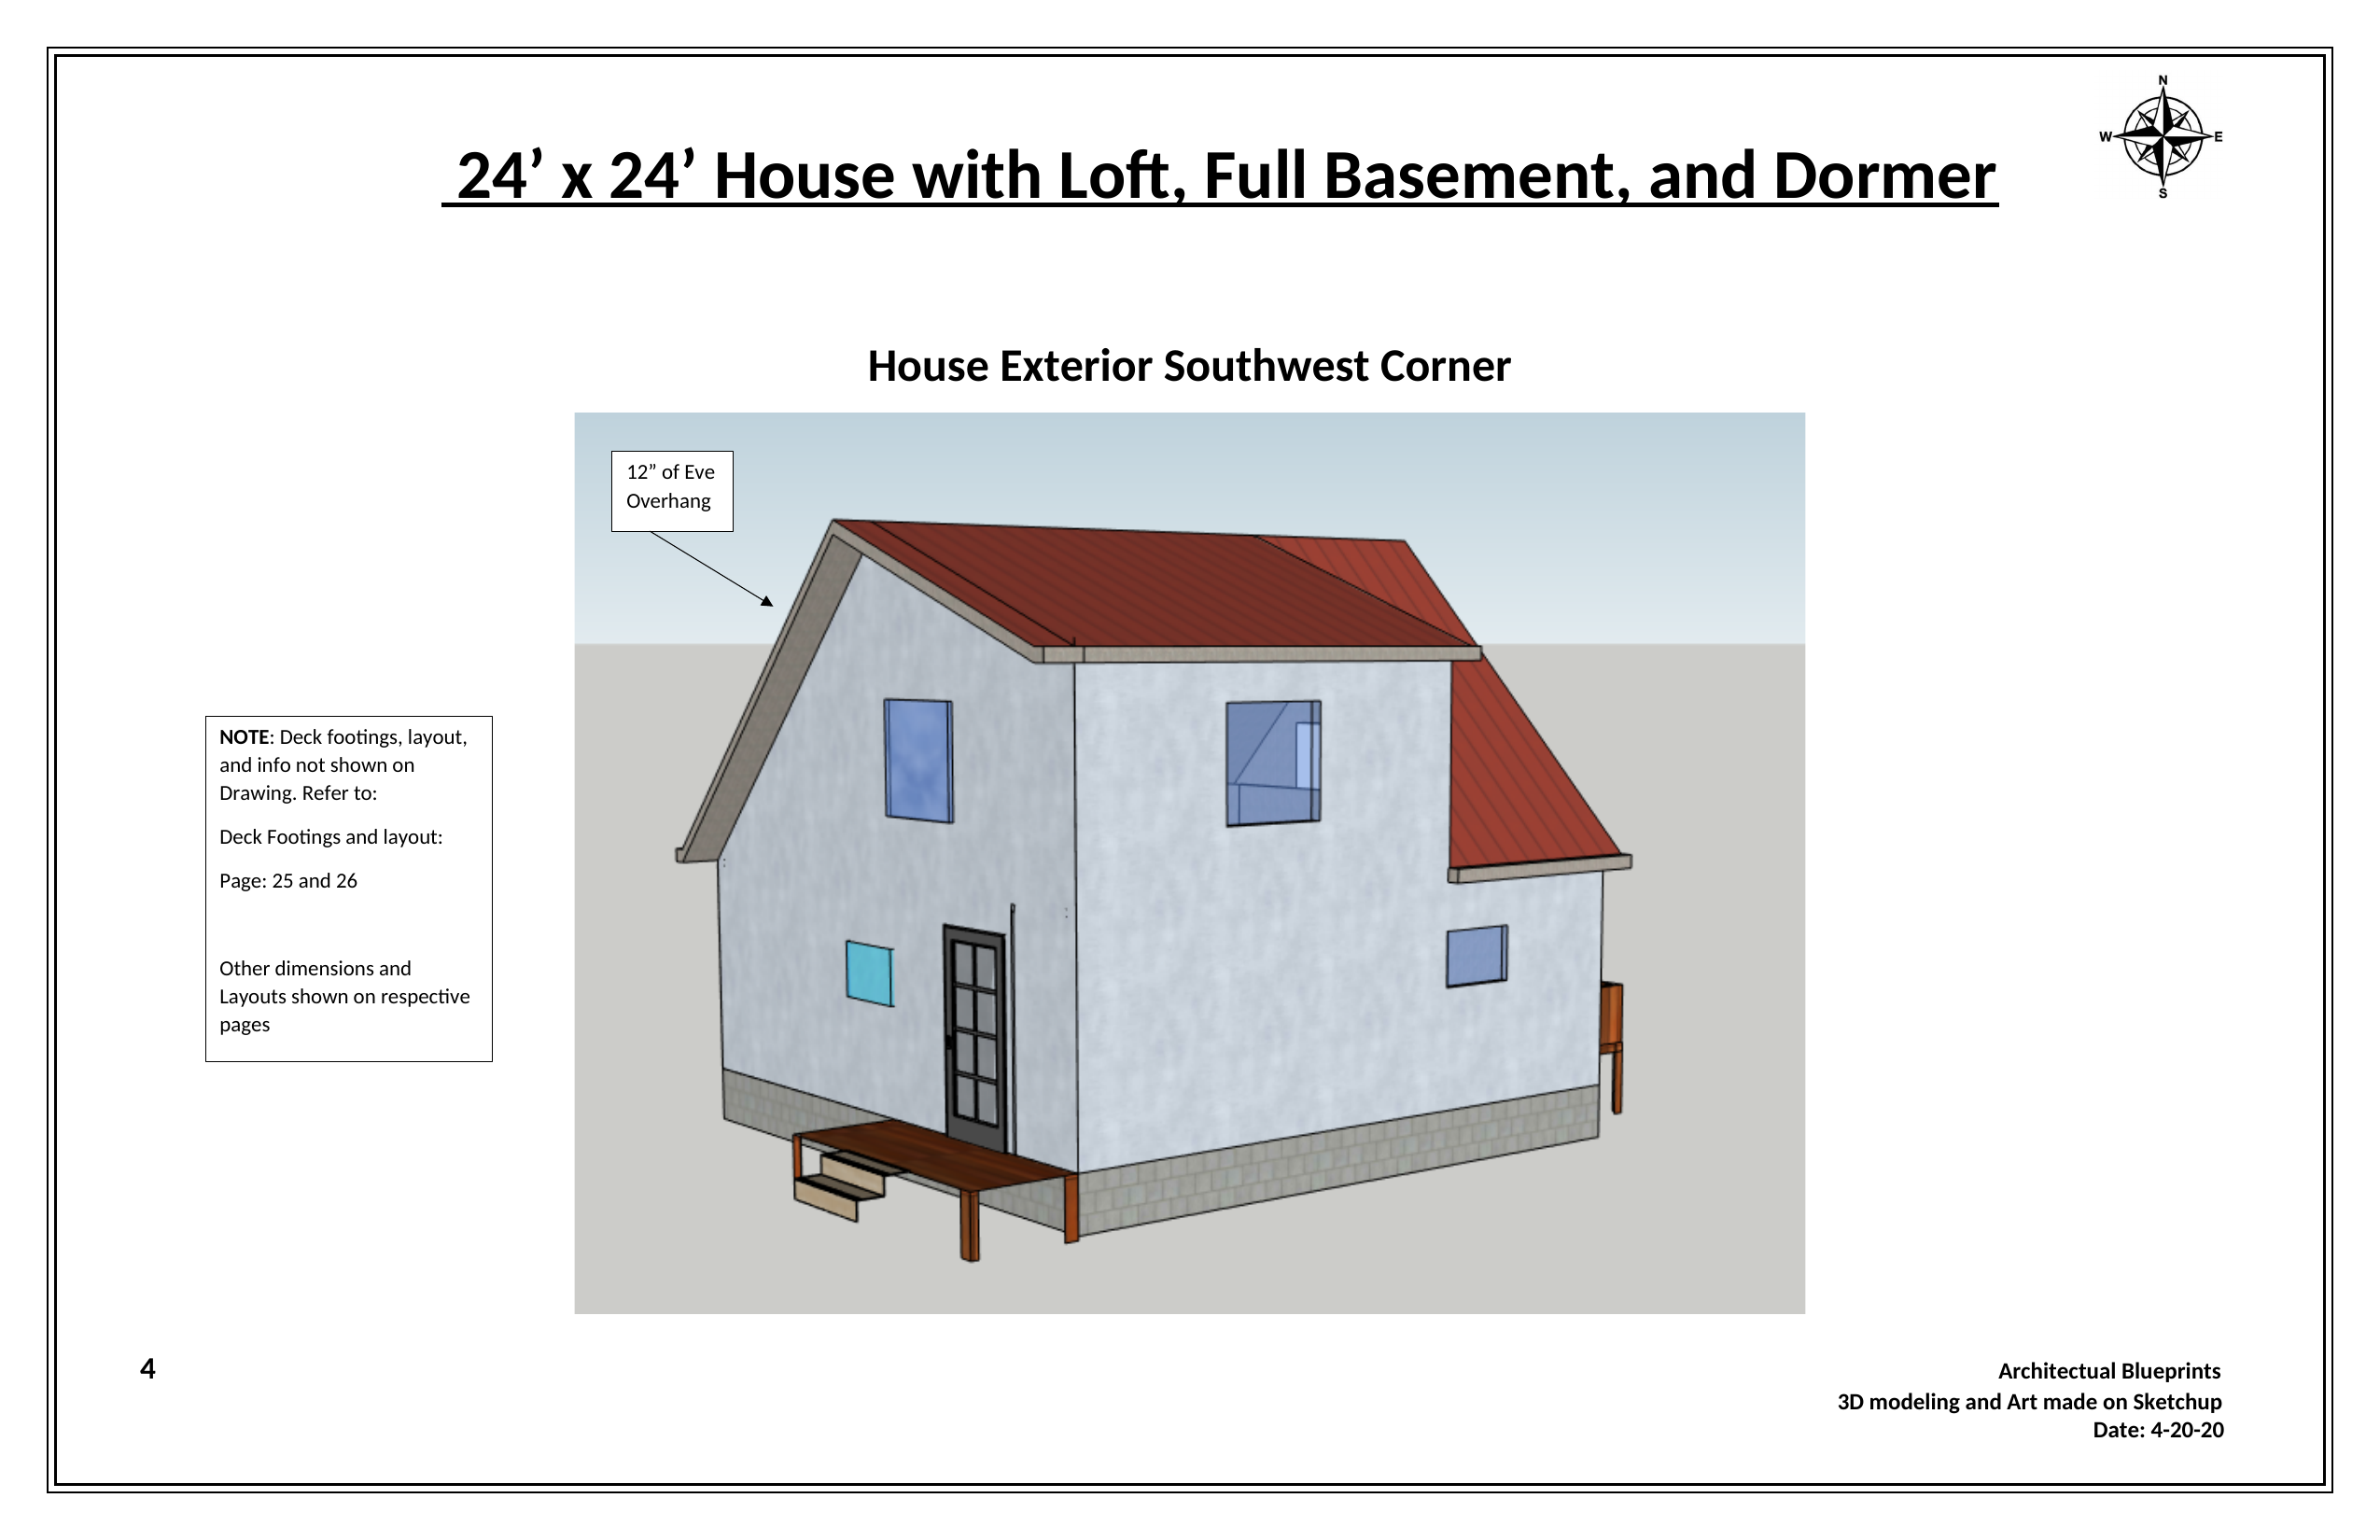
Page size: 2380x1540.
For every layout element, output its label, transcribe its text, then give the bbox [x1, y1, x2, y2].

picture [2093, 70, 2224, 199]
picture [574, 413, 1806, 1314]
text House Exterior Southwest Corner [140, 336, 2240, 393]
